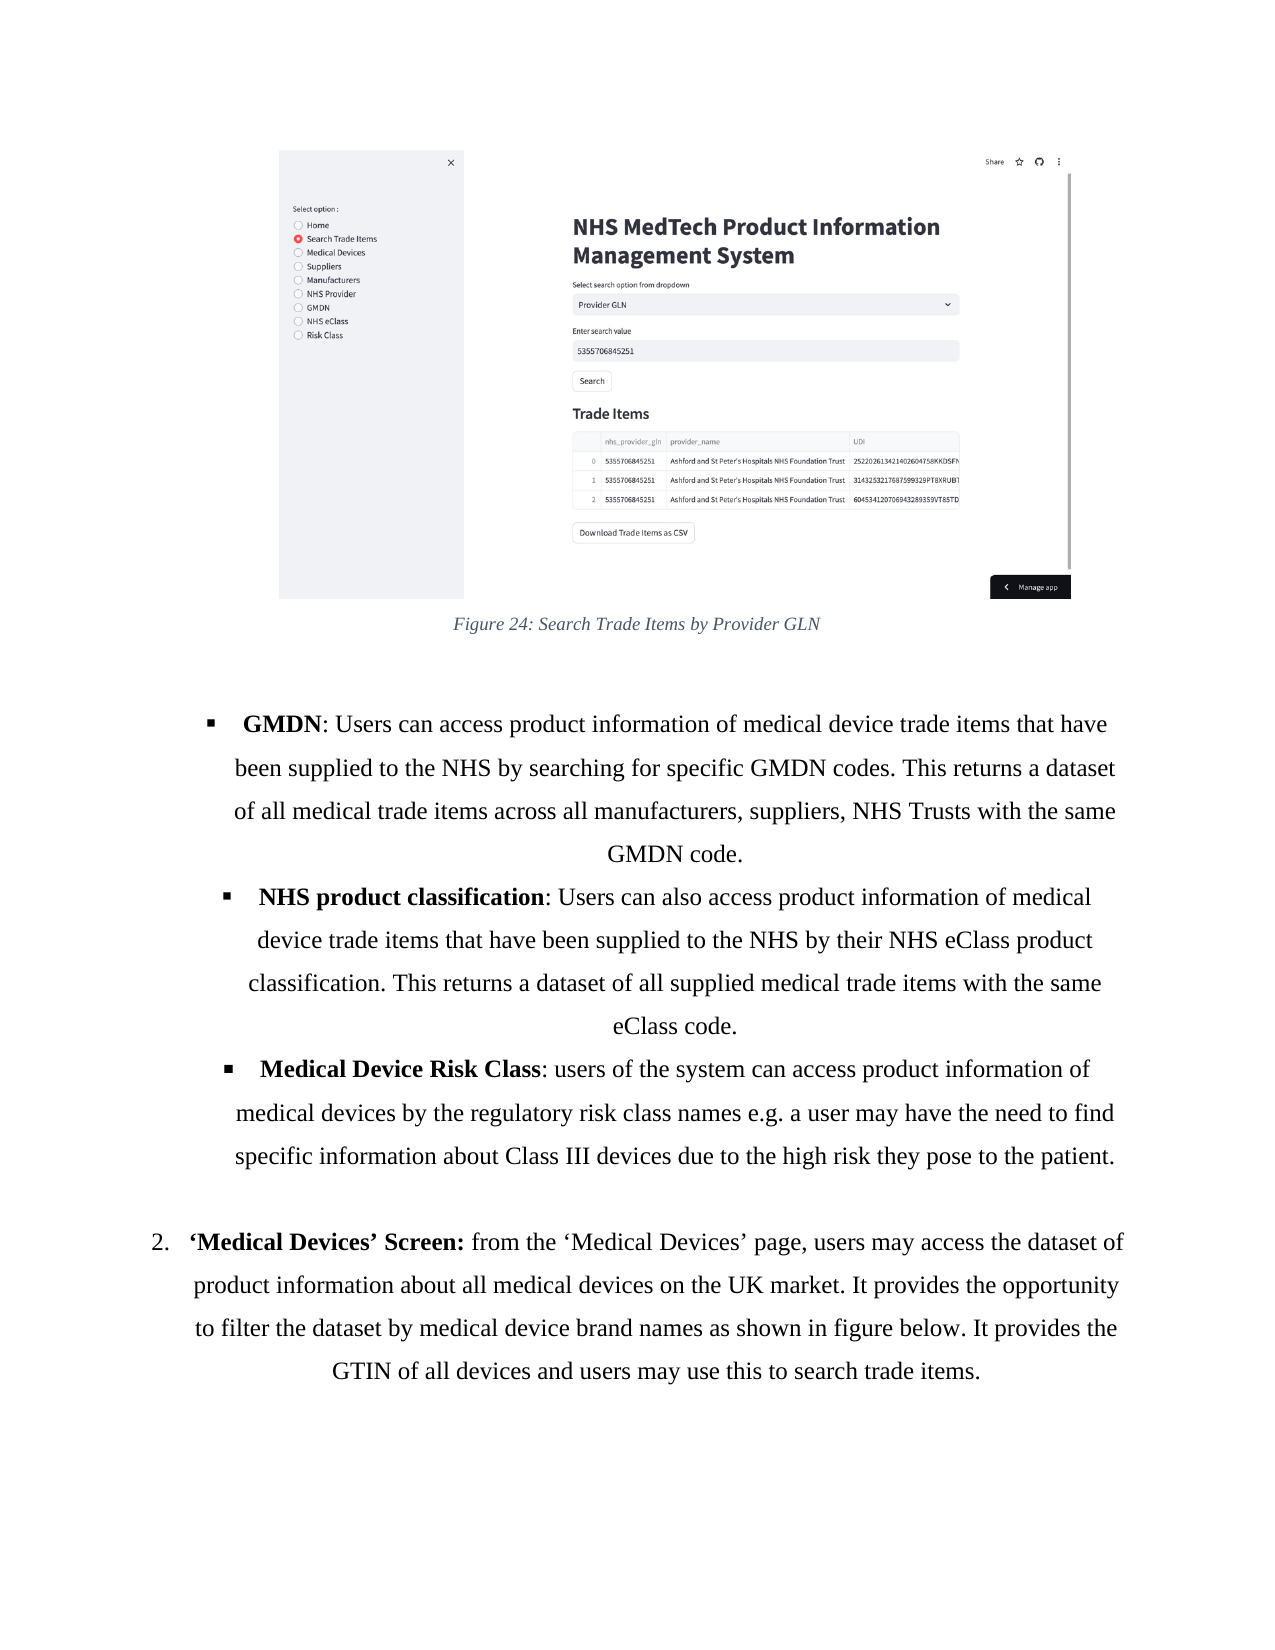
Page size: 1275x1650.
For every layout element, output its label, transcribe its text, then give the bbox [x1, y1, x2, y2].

list Medical Device Risk Class: users of the system can access product information of medical devices by the regulatory risk class names e.g. a user may have the need to find specific information about Class III devices due to the high risk they pose to the patient. [187, 1054, 1125, 1169]
list GMDN: Users can access product information of medical device trade items that have been supplied to the NHS by searching for specific GMDN codes. This returns a dataset of all medical trade items across all manufacturers, suppliers, NHS Trusts with the same GMDN code. [187, 709, 1125, 868]
picture [279, 150, 1071, 599]
list ‘Medical Devices’ Screen: from the ‘Medical Devices’ page, users may access the dataset of product information about all medical devices on the UK market. It provides the opportunity to filter the dataset by medical device brand names as shown in figure below. It provides the GTIN of all devices and users may use this to search trade items. [150, 1227, 1125, 1385]
text Figure 24: Search Trade Items by Provider GLN [150, 613, 1125, 635]
list NHS product classification: Users can also access product information of medical device trade items that have been supplied to the NHS by their NHS eClass product classification. This returns a dataset of all supplied medical trade items with the same eClass code. [187, 882, 1125, 1040]
